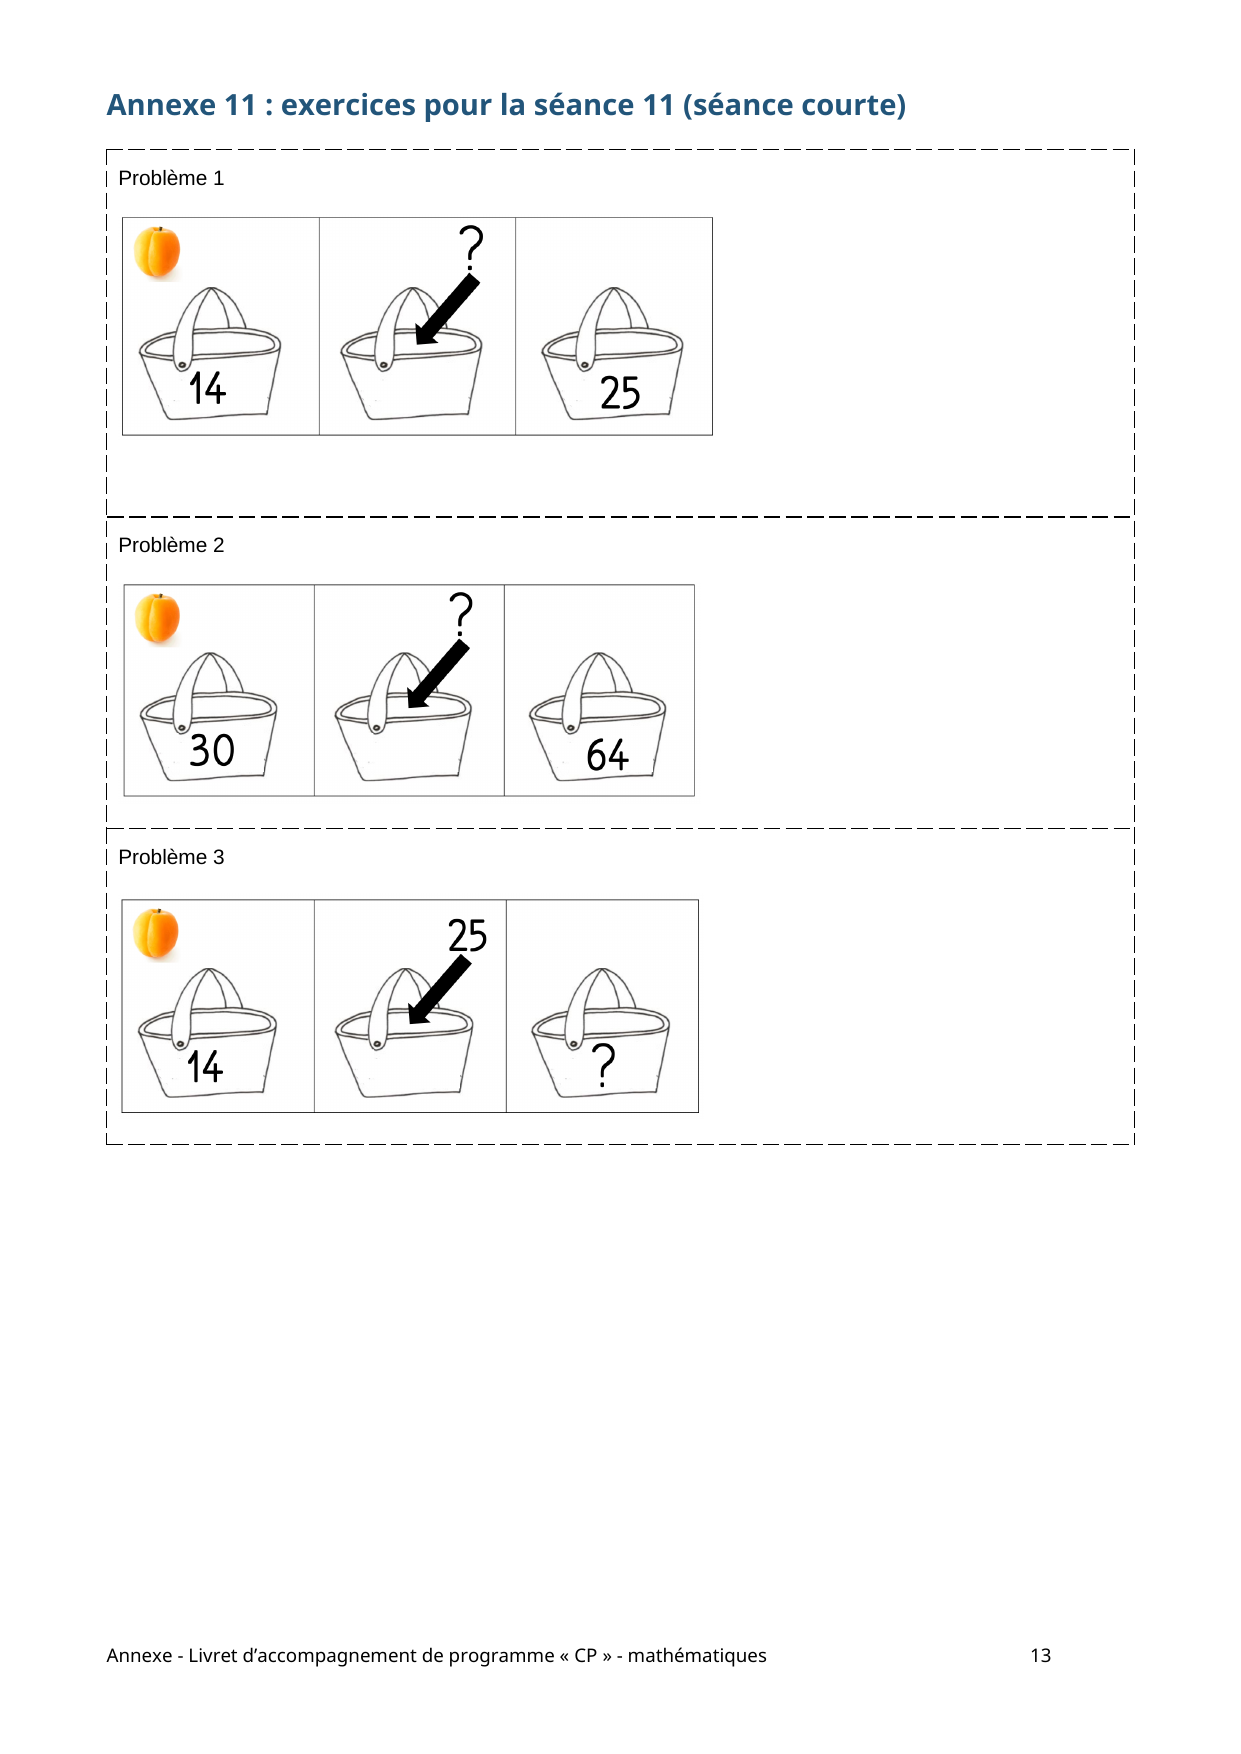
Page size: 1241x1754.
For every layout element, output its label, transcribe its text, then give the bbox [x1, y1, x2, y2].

subtitle Annexe 11 : exercices pour la séance 11 (séance courte) [106, 84, 1134, 124]
table_cell Problème 2 [107, 516, 1134, 828]
table_header Problème 1 [107, 149, 1134, 516]
picture [118, 214, 717, 440]
picture [118, 893, 705, 1119]
table_cell Problème 3 [107, 828, 1134, 1144]
picture [118, 582, 702, 804]
